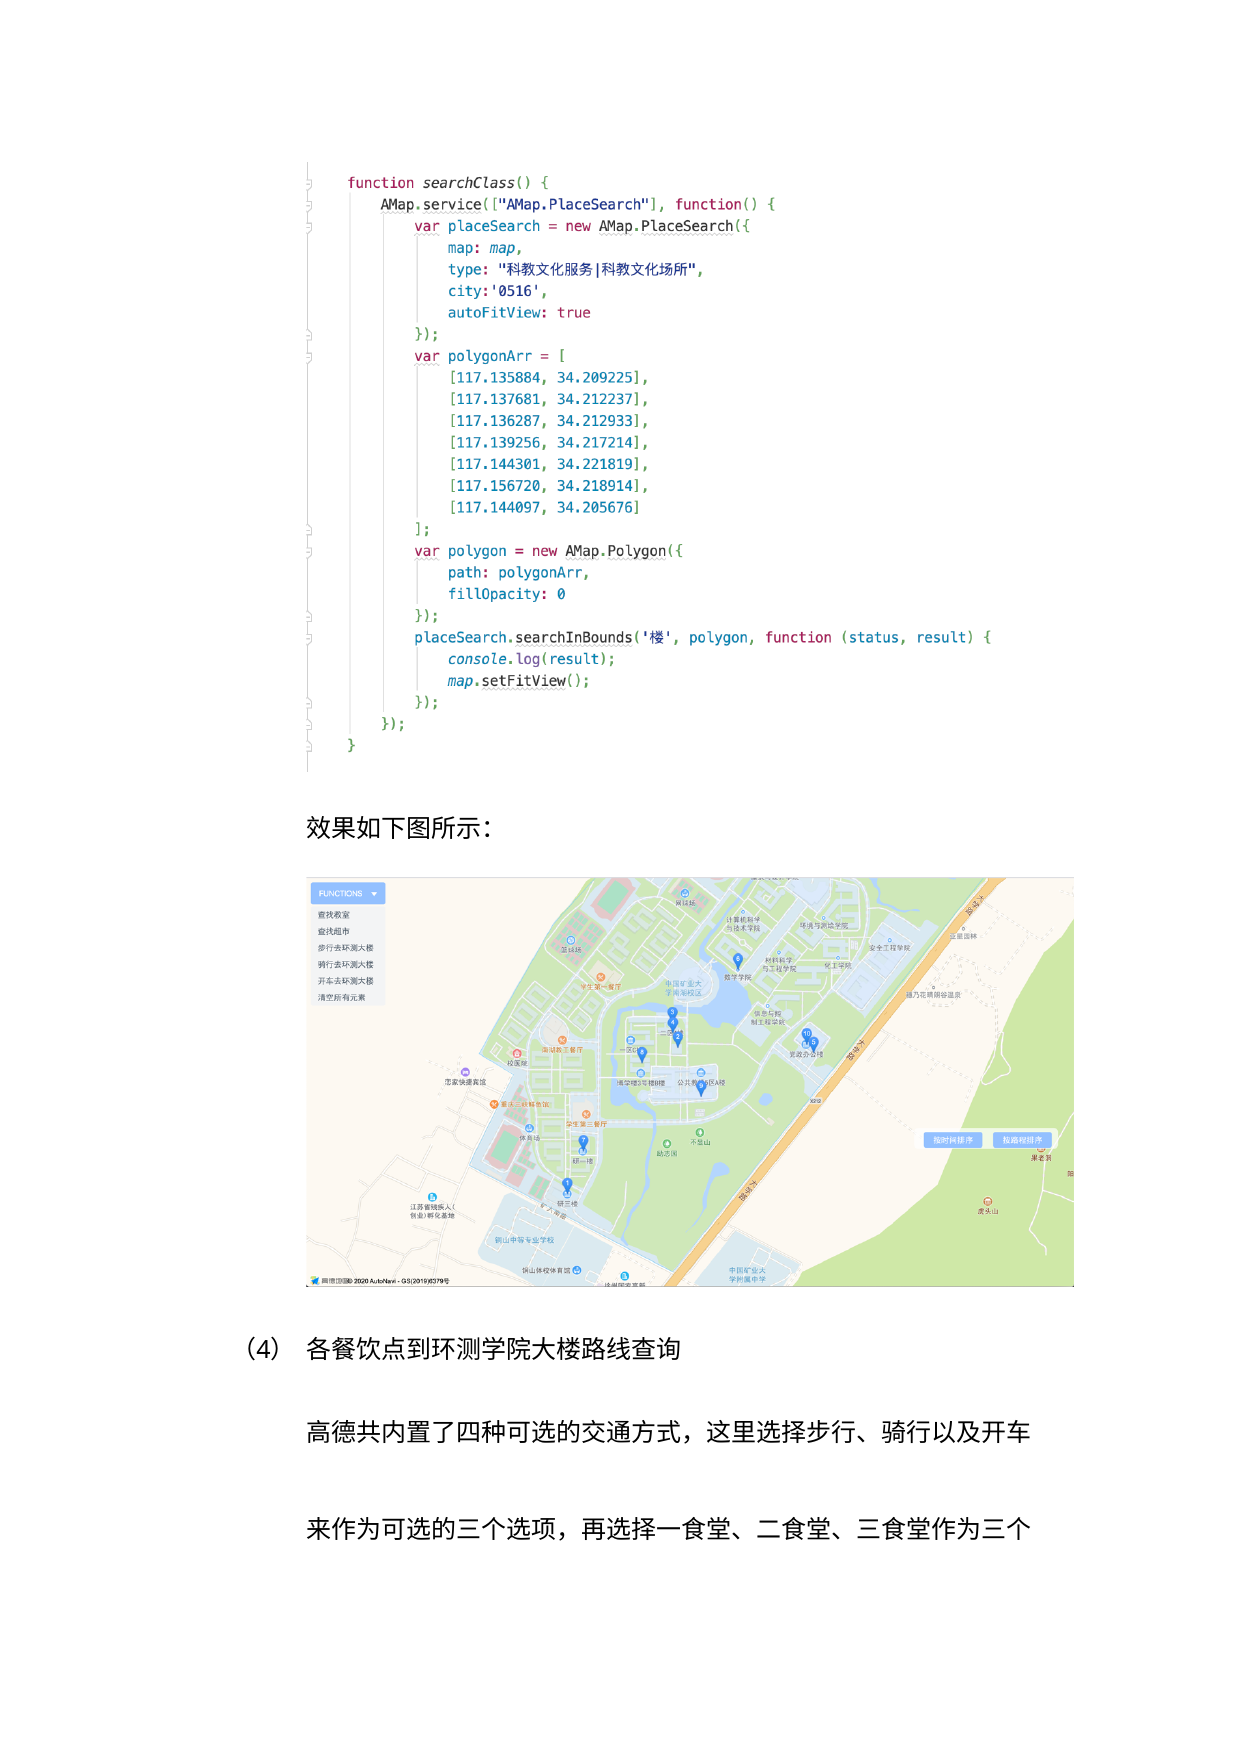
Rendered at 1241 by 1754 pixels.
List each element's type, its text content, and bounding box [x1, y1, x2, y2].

picture [306, 877, 1074, 1287]
text 效果如下图所示： [306, 794, 1053, 859]
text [306, 1398, 1053, 1561]
list 各餐饮点到环测学院大楼路线查询 [231, 1315, 1053, 1380]
picture [306, 162, 1074, 772]
